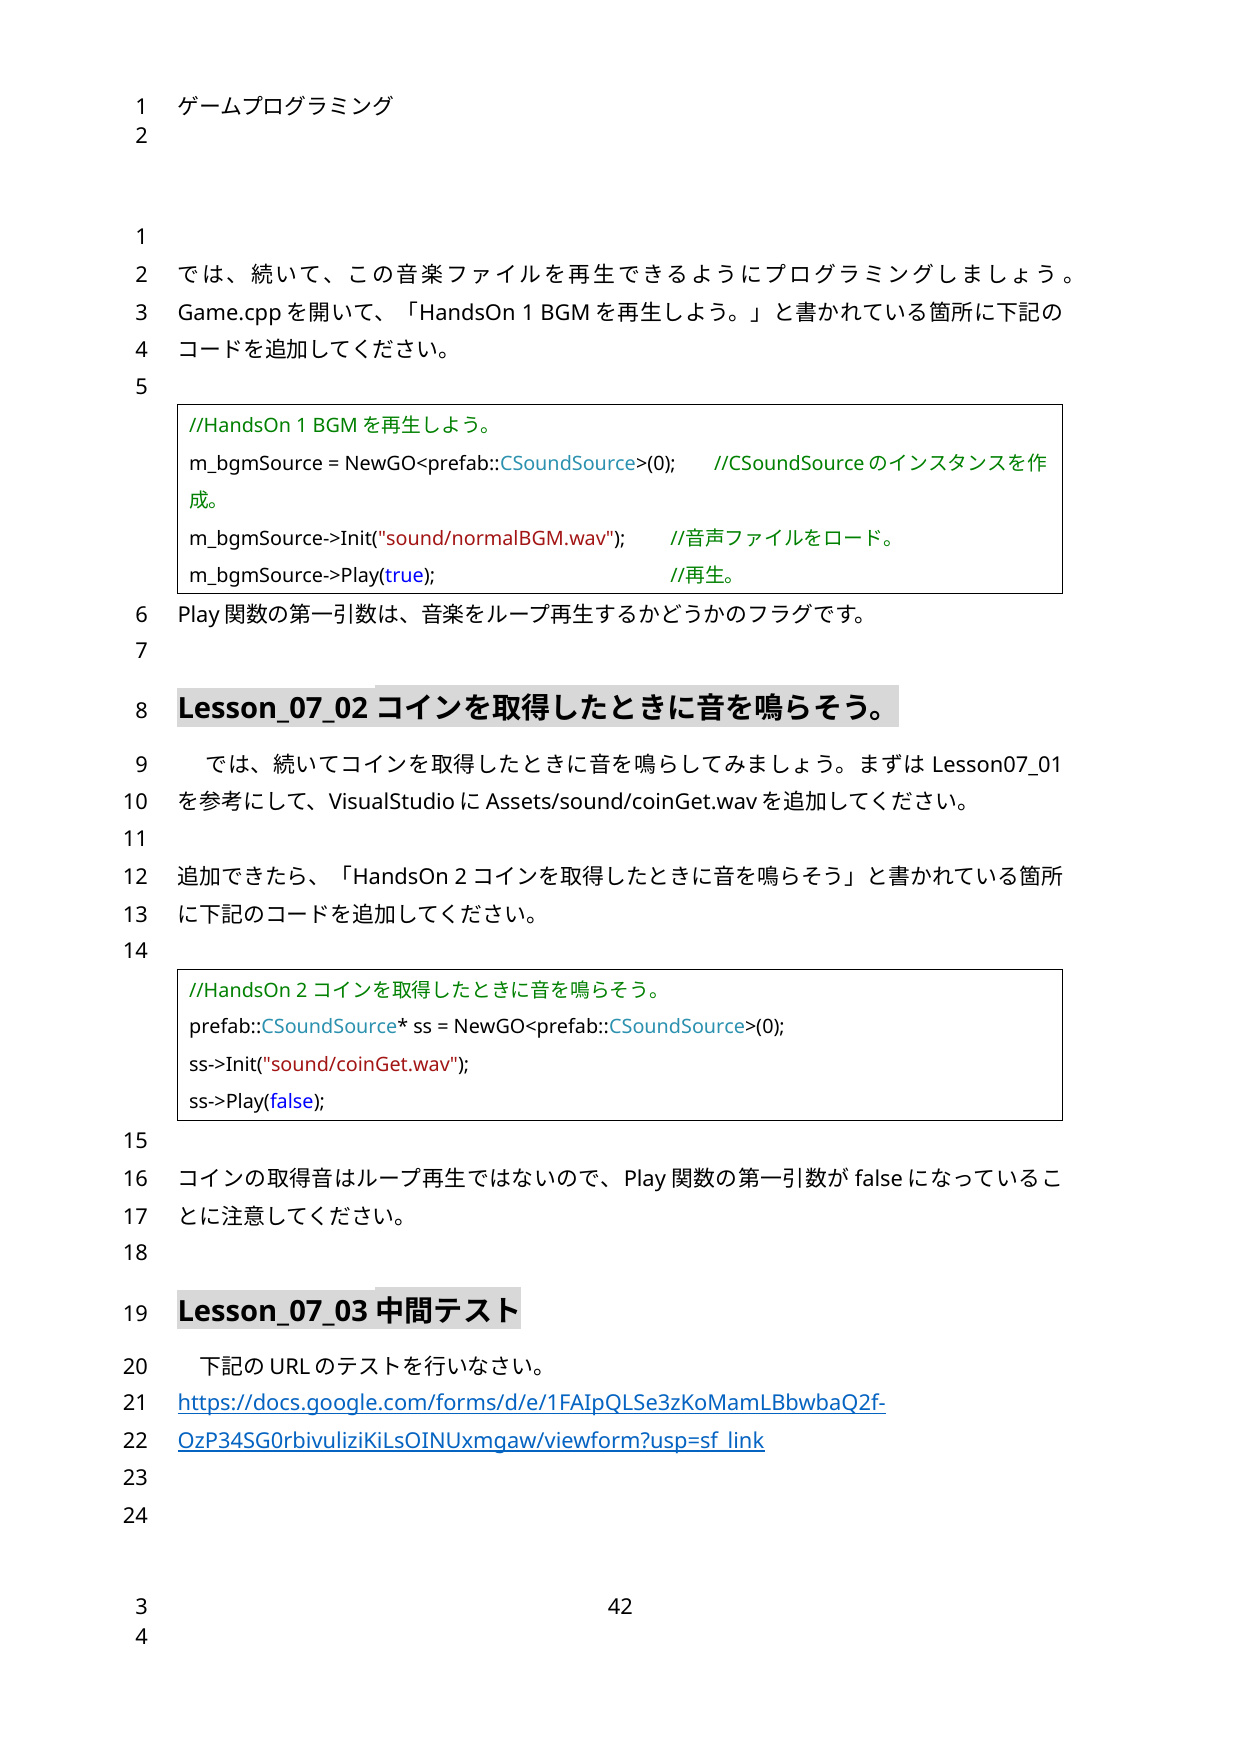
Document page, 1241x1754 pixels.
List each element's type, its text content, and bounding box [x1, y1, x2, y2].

text では、続いてコインを取得したときに音を鳴らしてみましょう。まずはLesson07_01を参考にして、VisualStudioにAssets/sound/coinGet.wavを追加してください。 [177, 744, 1063, 819]
table_header //HandsOn 2 コインを取得したときに音を鳴らそう。 prefab::CSoundSource* ss = NewGO<prefab::CSoundSource>(0); ss->Init("sound/coinGet.wav"); ss->Play(false); [178, 970, 1062, 1120]
text コインの取得音はループ再生ではないので、Play関数の第一引数がfalseになっていることに注意してください。 [177, 1158, 1063, 1233]
table_header //HandsOn 1 BGMを再生しよう。 m_bgmSource = NewGO<prefab::CSoundSource>(0); //CSoundSourceのインスタンスを作成。 m_bgmSource->Init("sound/normalBGM.wav"); //音声ファイルをロード。 m_bgmSource->Play(true); //再生。 [178, 405, 1062, 593]
subtitle Lesson_07_03 中間テスト [177, 1271, 1063, 1346]
subtitle Lesson_07_02 コインを取得したときに音を鳴らそう。 [177, 669, 1063, 744]
text 下記のURLのテストを行いなさい。 [177, 1346, 1063, 1383]
text Play関数の第一引数は、音楽をループ再生するかどうかのフラグです。 [177, 594, 1063, 631]
text では、続いて、この音楽ファイルを再生できるようにプログラミングしましょう。Game.cppを開いて、「HandsOn 1 BGMを再生しよう。」と書かれている箇所に下記のコードを追加してください。 [177, 254, 1063, 367]
text https://docs.google.com/forms/d/e/1FAIpQLSe3zKoMamLBbwbaQ2f-OzP34SG0rbivuliziKiLsOINUxmgaw/viewform?usp=sf_link [177, 1383, 1063, 1458]
text 追加できたら、「HandsOn 2 コインを取得したときに音を鳴らそう」と書かれている箇所に下記のコードを追加してください。 [177, 856, 1063, 931]
